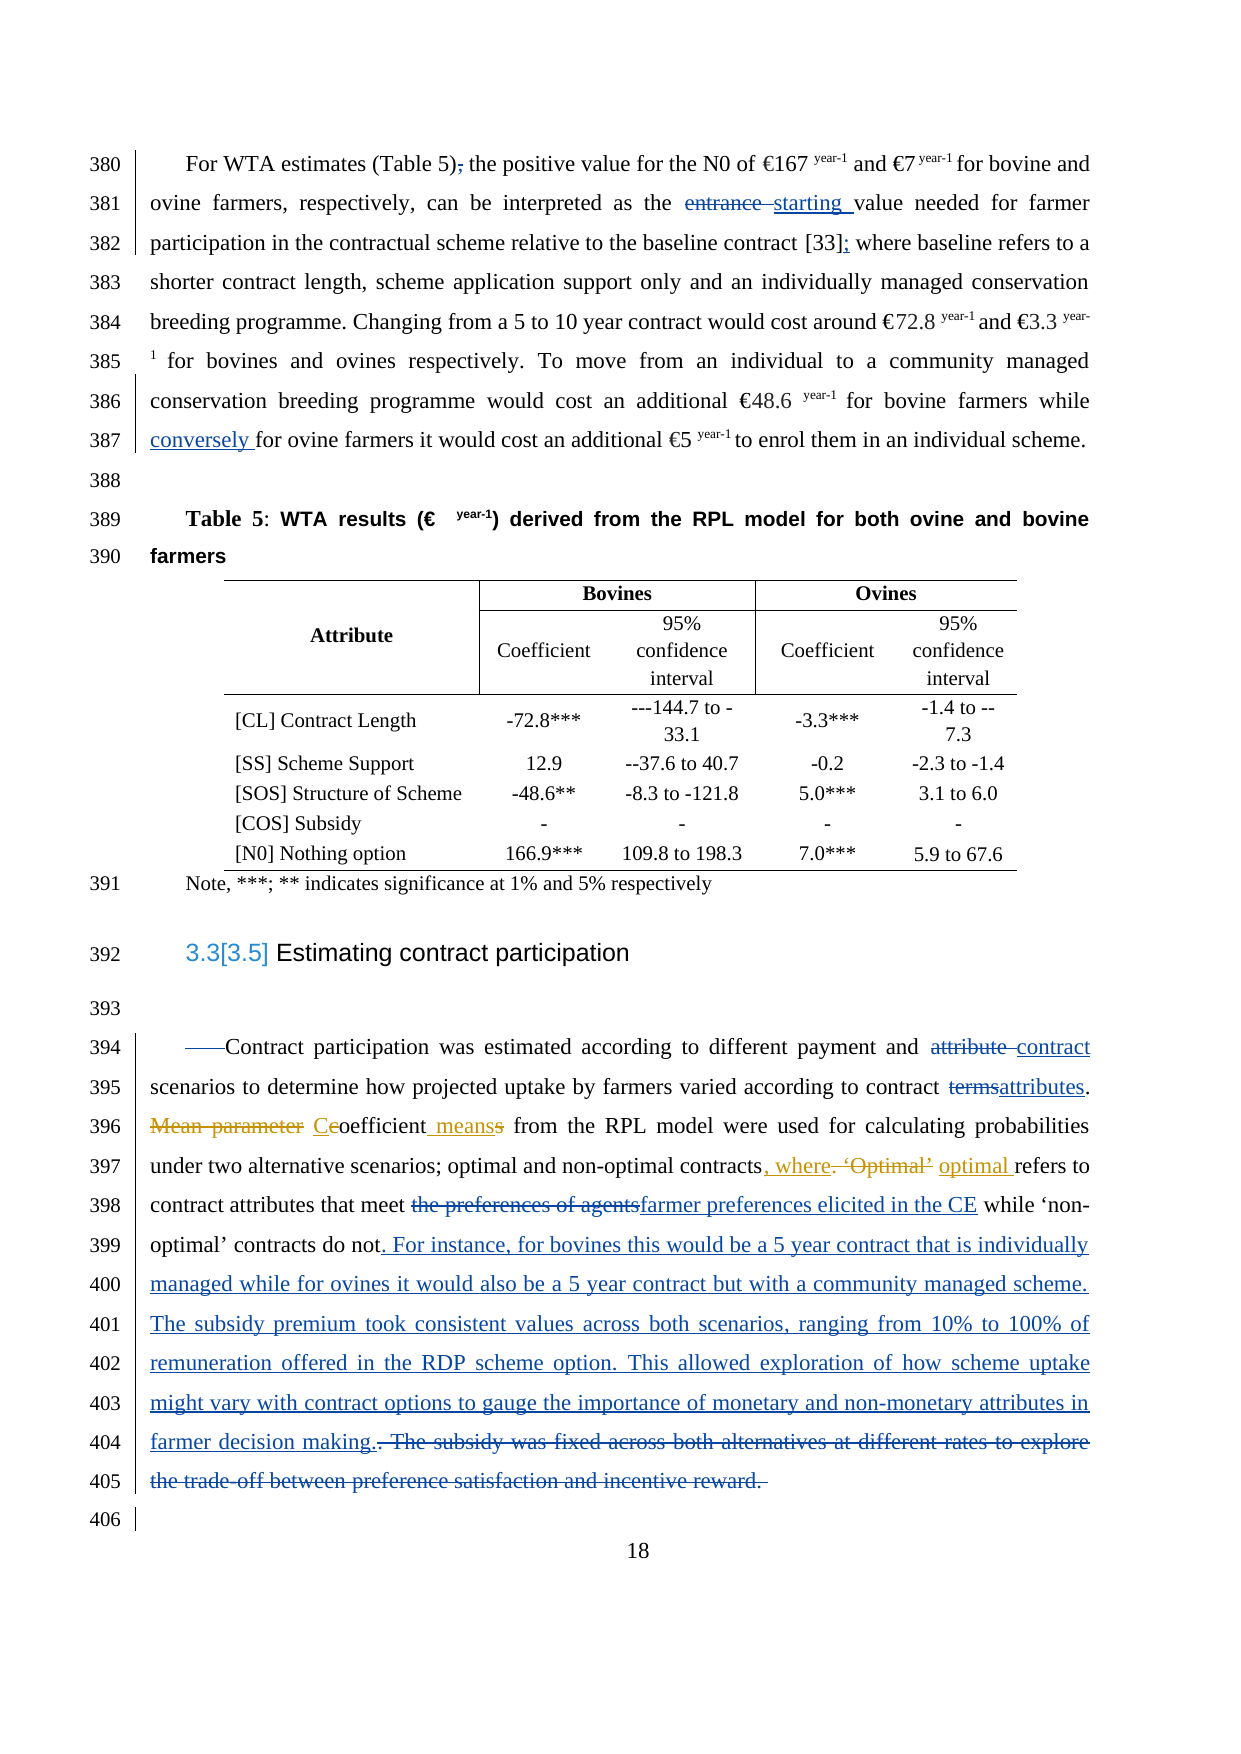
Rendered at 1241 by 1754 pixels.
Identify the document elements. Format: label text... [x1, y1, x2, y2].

table_cell Coefficient [480, 611, 608, 694]
table_cell - [755, 810, 899, 840]
table_header Bovines [480, 581, 755, 609]
table_cell - [609, 810, 755, 840]
table_cell -1.4 to --7.3 [900, 695, 1017, 750]
text Contract participation was estimated according to different payment and scenarios to determine how projected uptake by farmers varied according to contract . oefficient from the RPL model were used for calculating probabilities under two alternative scenarios; optimal and non-optimal contracts refers to contract attributes that meet while ‘non-optimal’ contracts do not [150, 1334, 1090, 1372]
table_cell -48.6** [479, 780, 608, 810]
table_cell [SOS] Structure of Scheme [224, 780, 479, 810]
text Contract participation was estimated according to different payment and scenarios to determine how projected uptake by farmers varied according to contract . oefficient from the RPL model were used for calculating probabilities under two alternative scenarios; optimal and non-optimal contracts refers to contract attributes that meet while ‘non-optimal’ contracts do not [150, 1033, 1090, 1333]
text For WTA estimates (Table 5) the positive value for the N0 of €167 year-1 and €7 year-1 for bovine and ovine farmers, respectively, can be interpreted as the value needed for farmer participation in the contractual scheme relative to the baseline contract [33] where baseline refers to a shorter contract length, scheme application support only and an individually managed conservation breeding programme. Changing from a 5 to 10 year contract would cost around €72.8 year-1 and €3.3 year-1 for bovines and ovines respectively. To move from an individual to a community managed conservation breeding programme would cost an additional €48.6 year-1 for bovine farmers while for ovine farmers it would cost an additional €5 year-1 to enrol them in an individual scheme. [150, 150, 1090, 453]
table_cell 166.9*** [479, 840, 608, 870]
table_cell - [900, 810, 1017, 840]
table_header Attribute [224, 581, 479, 694]
table_cell [CL] Contract Length [224, 695, 479, 750]
table_cell [SS] Scheme Support [224, 750, 479, 780]
table_cell --37.6 to 40.7 [609, 750, 755, 780]
table_cell 5.9 to 67.6 [900, 840, 1017, 870]
table_cell -0.2 [755, 750, 899, 780]
table_cell Coefficient [756, 611, 899, 694]
text Contract participation was estimated according to different payment and scenarios to determine how projected uptake by farmers varied according to contract . oefficient from the RPL model were used for calculating probabilities under two alternative scenarios; optimal and non-optimal contracts refers to contract attributes that meet while ‘non-optimal’ contracts do not [150, 1373, 1090, 1411]
table_cell 12.9 [479, 750, 608, 780]
table_cell -8.3 to -121.8 [609, 780, 755, 810]
table_cell [COS] Subsidy [224, 810, 479, 840]
table_cell -2.3 to -1.4 [900, 750, 1017, 780]
table_cell 95% confidence interval [900, 611, 1017, 694]
table_cell - [479, 810, 608, 840]
table_cell -3.3*** [755, 695, 899, 750]
table_cell [N0] Nothing option [224, 840, 479, 870]
table_cell 5.0*** [755, 780, 899, 810]
subtitle Estimating contract participation [150, 938, 1090, 967]
text Table 5: WTA results (€ year-1) derived from the RPL model for both ovine and bovine farmers [150, 505, 1090, 568]
table_cell 7.0*** [755, 840, 899, 870]
table_cell -72.8*** [479, 695, 608, 750]
table_cell 95% confidence interval [609, 611, 755, 694]
table_header Ovines [756, 581, 1017, 609]
text Note, ***; ** indicates significance at 1% and 5% respectively [150, 871, 1090, 895]
table_cell 109.8 to 198.3 [609, 840, 755, 870]
table_cell ---144.7 to -33.1 [609, 695, 755, 750]
table_cell 3.1 to 6.0 [900, 780, 1017, 810]
text Contract participation was estimated according to different payment and scenarios to determine how projected uptake by farmers varied according to contract . oefficient from the RPL model were used for calculating probabilities under two alternative scenarios; optimal and non-optimal contracts refers to contract attributes that meet while ‘non-optimal’ contracts do not [150, 1413, 1090, 1494]
